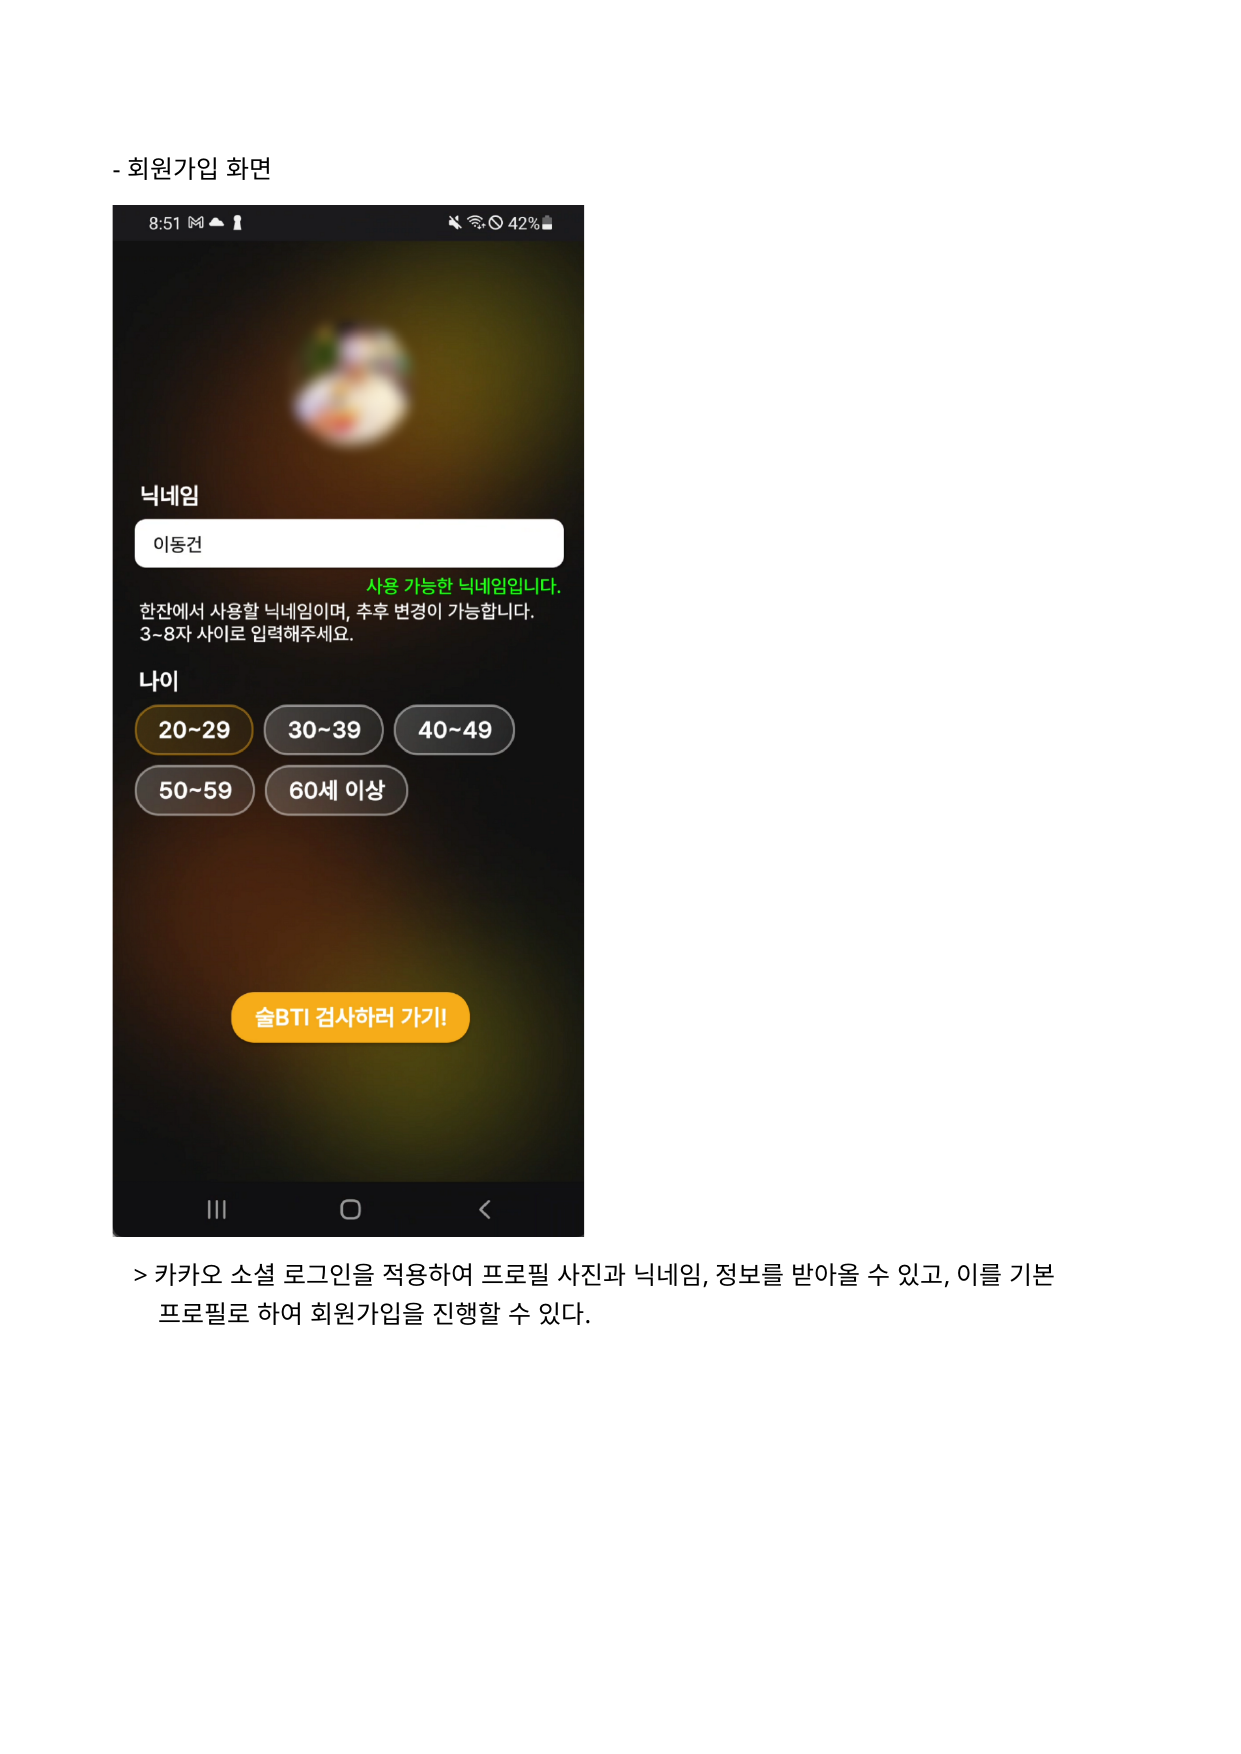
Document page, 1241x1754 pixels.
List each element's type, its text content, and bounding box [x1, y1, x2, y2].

text > 카카오 소셜 로그인을 적용하여 프로필 사진과 닉네임, 정보를 받아올 수 있고, 이를 기본 프로필로 하여 회원가입을 진행할 수 있다. [133, 1256, 1128, 1331]
picture [112, 205, 585, 1237]
text - 회원가입 화면 [112, 150, 1128, 186]
